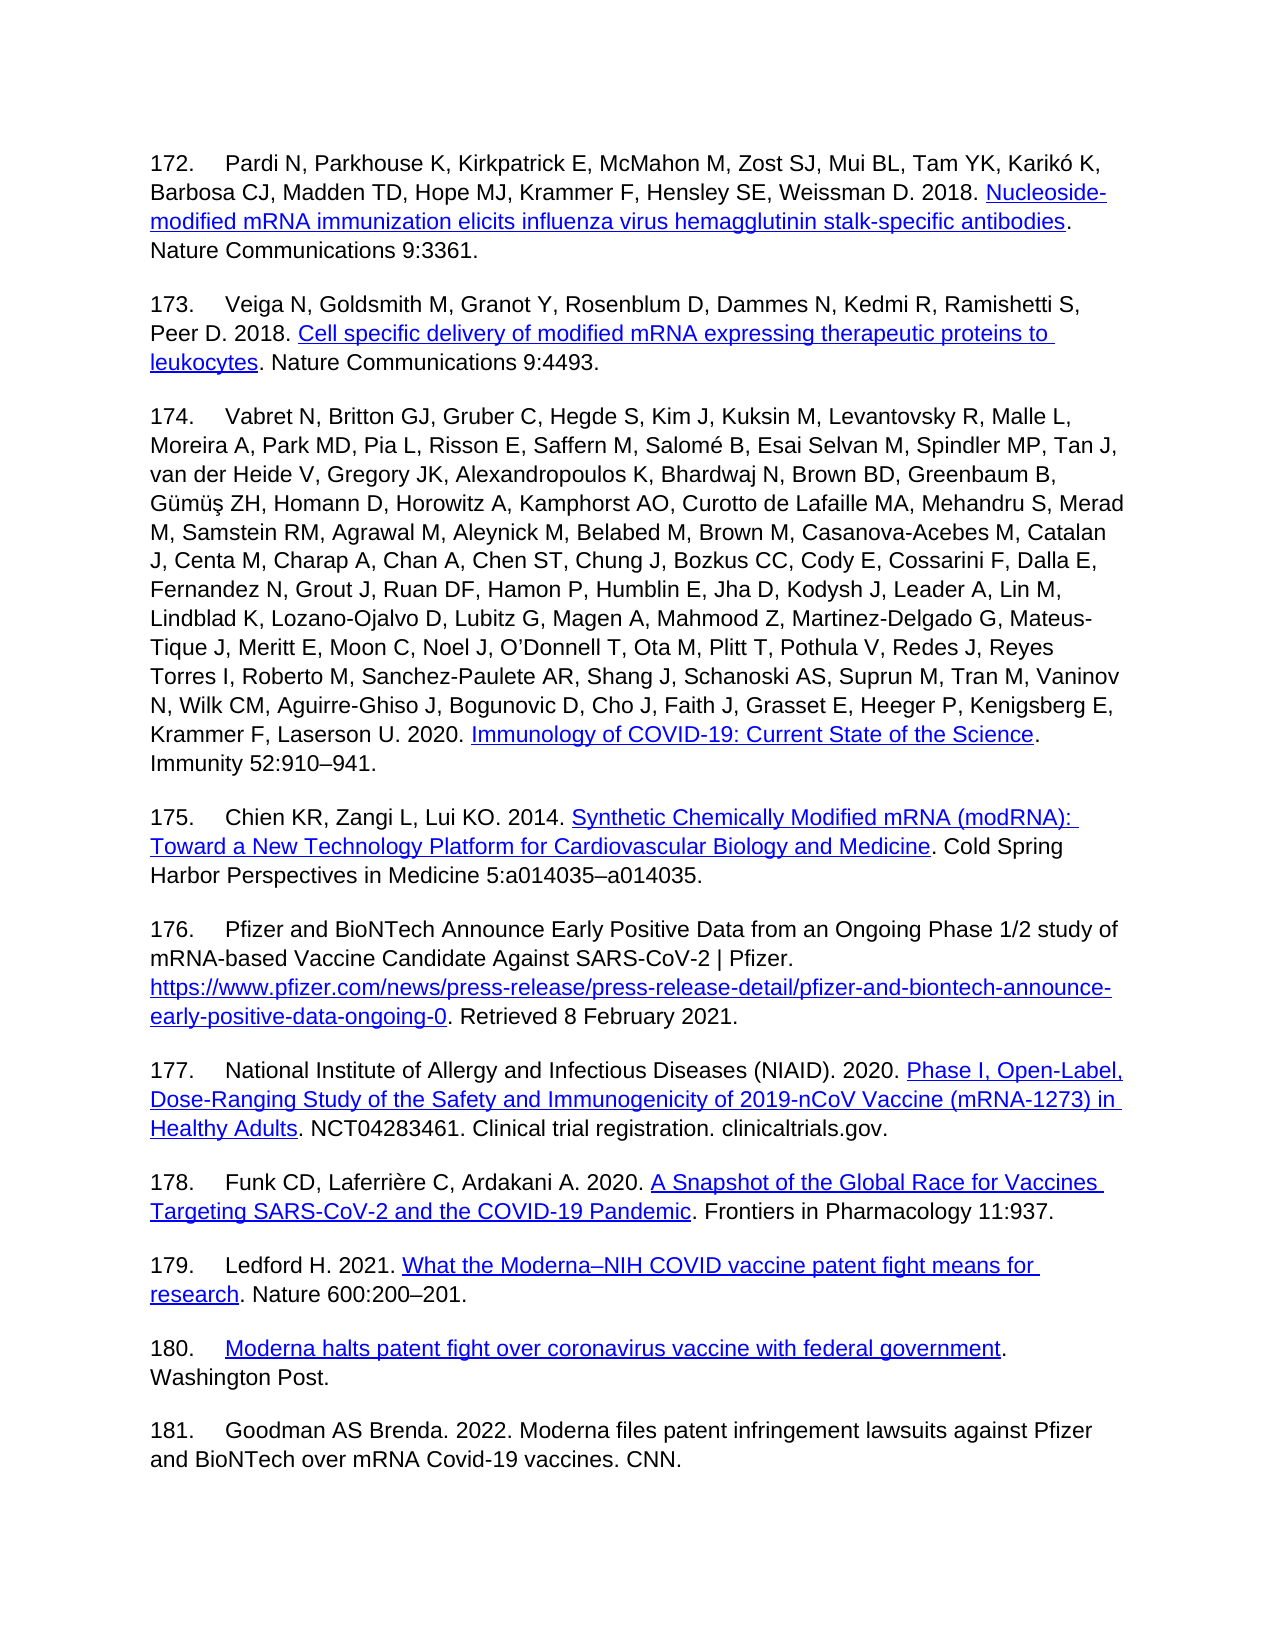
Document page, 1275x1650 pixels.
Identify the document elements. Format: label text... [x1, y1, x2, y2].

text 173. Veiga N, Goldsmith M, Granot Y, Rosenblum D, Dammes N, Kedmi R, Ramishetti S, Peer D. 2018. Cell specific delivery of modified mRNA expressing therapeutic proteins to leukocytes. Nature Communications 9:4493. [150, 291, 1125, 375]
text 179. Ledford H. 2021. What the Moderna–NIH COVID vaccine patent fight means for research. Nature 600:200–201. [150, 1252, 1125, 1307]
text 172. Pardi N, Parkhouse K, Kirkpatrick E, McMahon M, Zost SJ, Mui BL, Tam YK, Karikó K, Barbosa CJ, Madden TD, Hope MJ, Krammer F, Hensley SE, Weissman D. 2018. Nucleoside-modified mRNA immunization elicits influenza virus hemagglutinin stalk-specific antibodies. Nature Communications 9:3361. [150, 150, 1125, 263]
text 180. Moderna halts patent fight over coronavirus vaccine with federal government. Washington Post. [150, 1334, 1125, 1390]
text 178. Funk CD, Laferrière C, Ardakani A. 2020. A Snapshot of the Global Race for Vaccines Targeting SARS-CoV-2 and the COVID-19 Pandemic. Frontiers in Pharmacology 11:937. [150, 1169, 1125, 1224]
text 175. Chien KR, Zangi L, Lui KO. 2014. Synthetic Chemically Modified mRNA (modRNA): Toward a New Technology Platform for Cardiovascular Biology and Medicine. Cold Spring Harbor Perspectives in Medicine 5:a014035–a014035. [150, 804, 1125, 888]
text 176. Pfizer and BioNTech Announce Early Positive Data from an Ongoing Phase 1/2 study of mRNA-based Vaccine Candidate Against SARS-CoV-2 | Pfizer. https://www.pfizer.com/news/press-release/press-release-detail/pfizer-and-biontech-announce-early-positive-data-ongoing-0. Retrieved 8 February 2021. [150, 916, 1125, 1029]
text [150, 1417, 1125, 1473]
text 174. Vabret N, Britton GJ, Gruber C, Hegde S, Kim J, Kuksin M, Levantovsky R, Malle L, Moreira A, Park MD, Pia L, Risson E, Saffern M, Salomé B, Esai Selvan M, Spindler MP, Tan J, van der Heide V, Gregory JK, Alexandropoulos K, Bhardwaj N, Brown BD, Greenbaum B, Gümüş ZH, Homann D, Horowitz A, Kamphorst AO, Curotto de Lafaille MA, Mehandru S, Merad M, Samstein RM, Agrawal M, Aleynick M, Belabed M, Brown M, Casanova-Acebes M, Catalan J, Centa M, Charap A, Chan A, Chen ST, Chung J, Bozkus CC, Cody E, Cossarini F, Dalla E, Fernandez N, Grout J, Ruan DF, Hamon P, Humblin E, Jha D, Kodysh J, Leader A, Lin M, Lindblad K, Lozano-Ojalvo D, Lubitz G, Magen A, Mahmood Z, Martinez-Delgado G, Mateus-Tique J, Meritt E, Moon C, Noel J, O’Donnell T, Ota M, Plitt T, Pothula V, Redes J, Reyes Torres I, Roberto M, Sanchez-Paulete AR, Shang J, Schanoski AS, Suprun M, Tran M, Vaninov N, Wilk CM, Aguirre-Ghiso J, Bogunovic D, Cho J, Faith J, Grasset E, Heeger P, Kenigsberg E, Krammer F, Laserson U. 2020. Immunology of COVID-19: Current State of the Science. Immunity 52:910–941. [150, 403, 1125, 777]
text 177. National Institute of Allergy and Infectious Diseases (NIAID). 2020. Phase I, Open-Label, Dose-Ranging Study of the Safety and Immunogenicity of 2019-nCoV Vaccine (mRNA-1273) in Healthy Adults. NCT04283461. Clinical trial registration. clinicaltrials.gov. [150, 1057, 1125, 1141]
